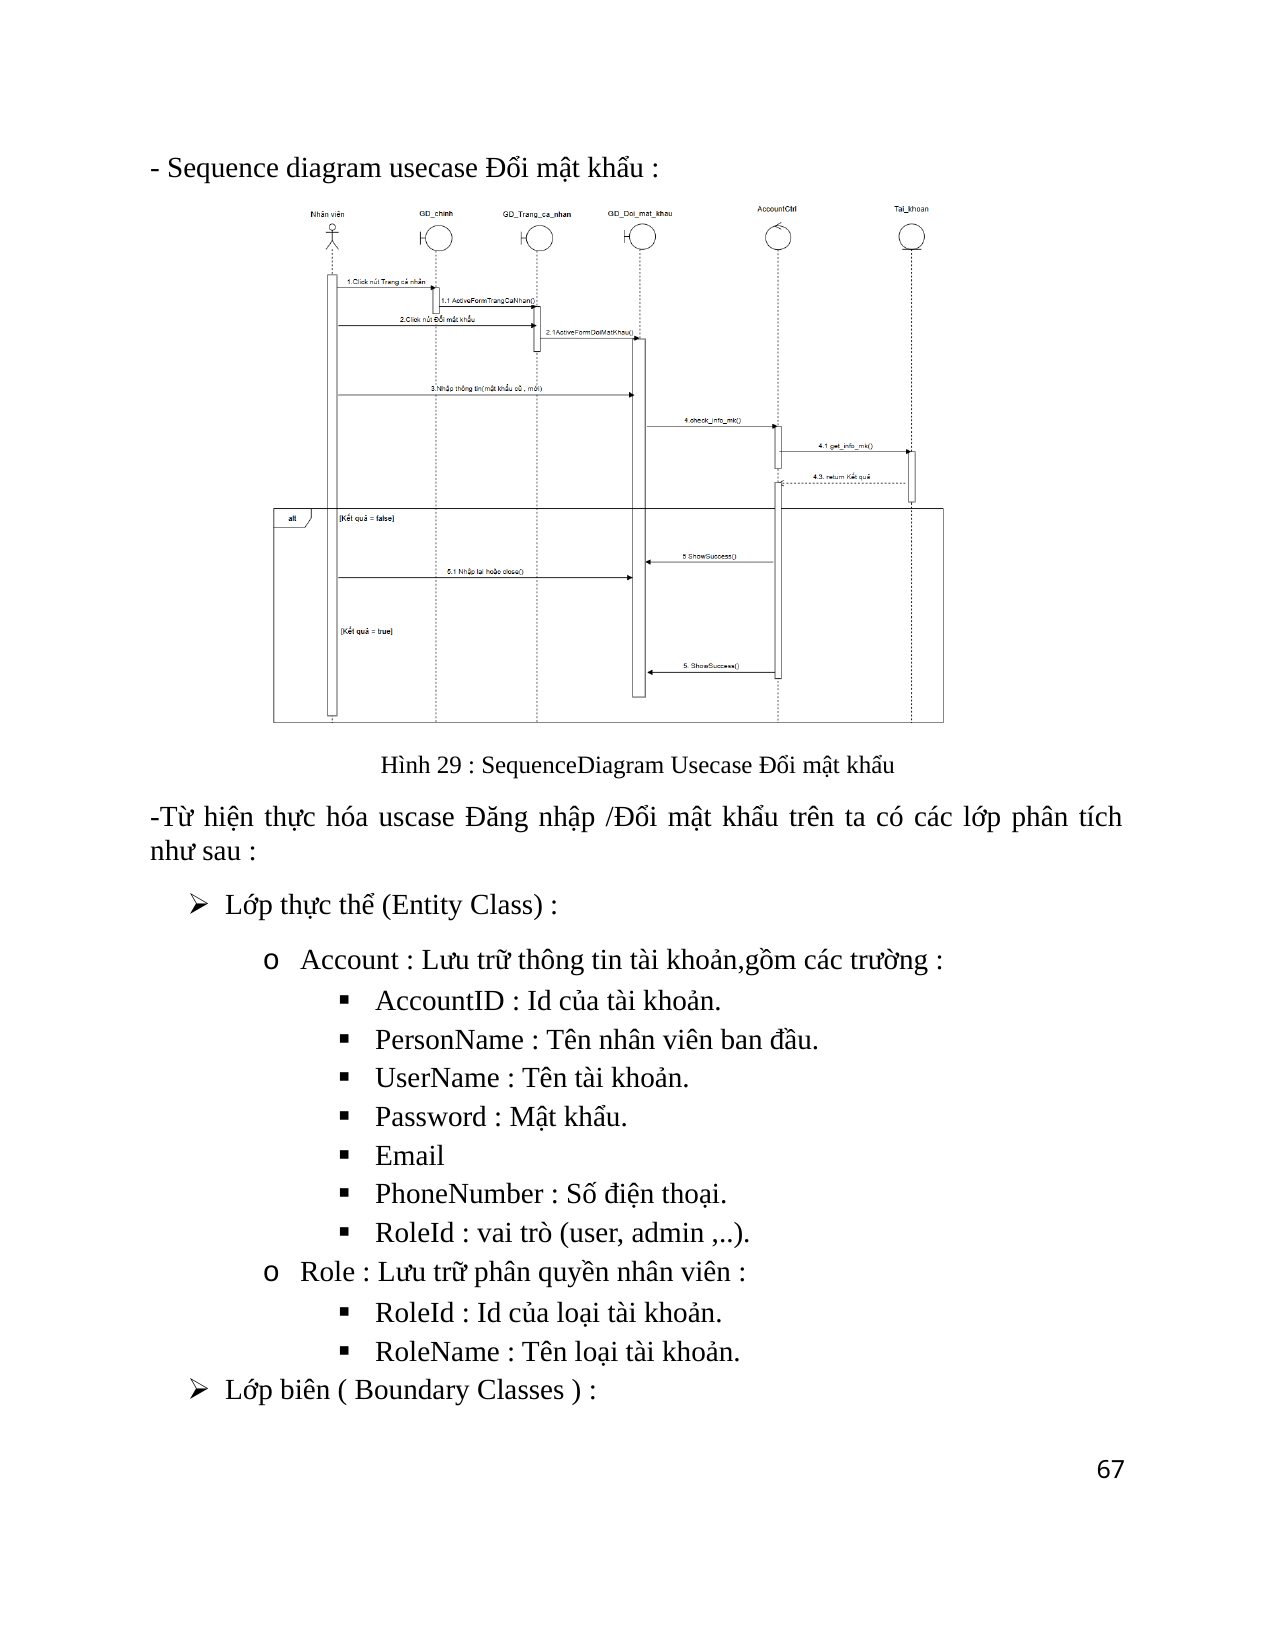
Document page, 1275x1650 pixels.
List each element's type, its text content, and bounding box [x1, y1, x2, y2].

text -Từ hiện thực hóa uscase Đăng nhập /Đổi mật khẩu trên ta có các lớp phân tích như sau : [150, 799, 1125, 867]
list Email [337, 1138, 1125, 1172]
list PersonName : Tên nhân viên ban đầu. [337, 1022, 1125, 1056]
picture [225, 205, 958, 729]
list PhoneNumber : Số điện thoại. [337, 1177, 1125, 1210]
text - Sequence diagram usecase Đổi mật khẩu : [150, 150, 1125, 183]
list Role : Lưu trữ phân quyền nhân viên : [262, 1254, 1125, 1290]
list AccountID : Id của tài khoản. [337, 983, 1125, 1017]
list RoleName : Tên loại tài khoản. [337, 1334, 1125, 1367]
list Account : Lưu trữ thông tin tài khoản,gồm các trường : [262, 942, 1125, 978]
text Hình 29 : SequenceDiagram Usecase Đổi mật khẩu [150, 750, 1125, 779]
list Password : Mật khẩu. [337, 1099, 1125, 1133]
list RoleId : vai trò (user, admin ,..). [337, 1215, 1125, 1249]
list Lớp biên ( Boundary Classes ) : [187, 1372, 1125, 1406]
list RoleId : Id của loại tài khoản. [337, 1295, 1125, 1329]
list UserName : Tên tài khoản. [337, 1061, 1125, 1094]
list Lớp thực thể (Entity Class) : [187, 887, 1125, 921]
